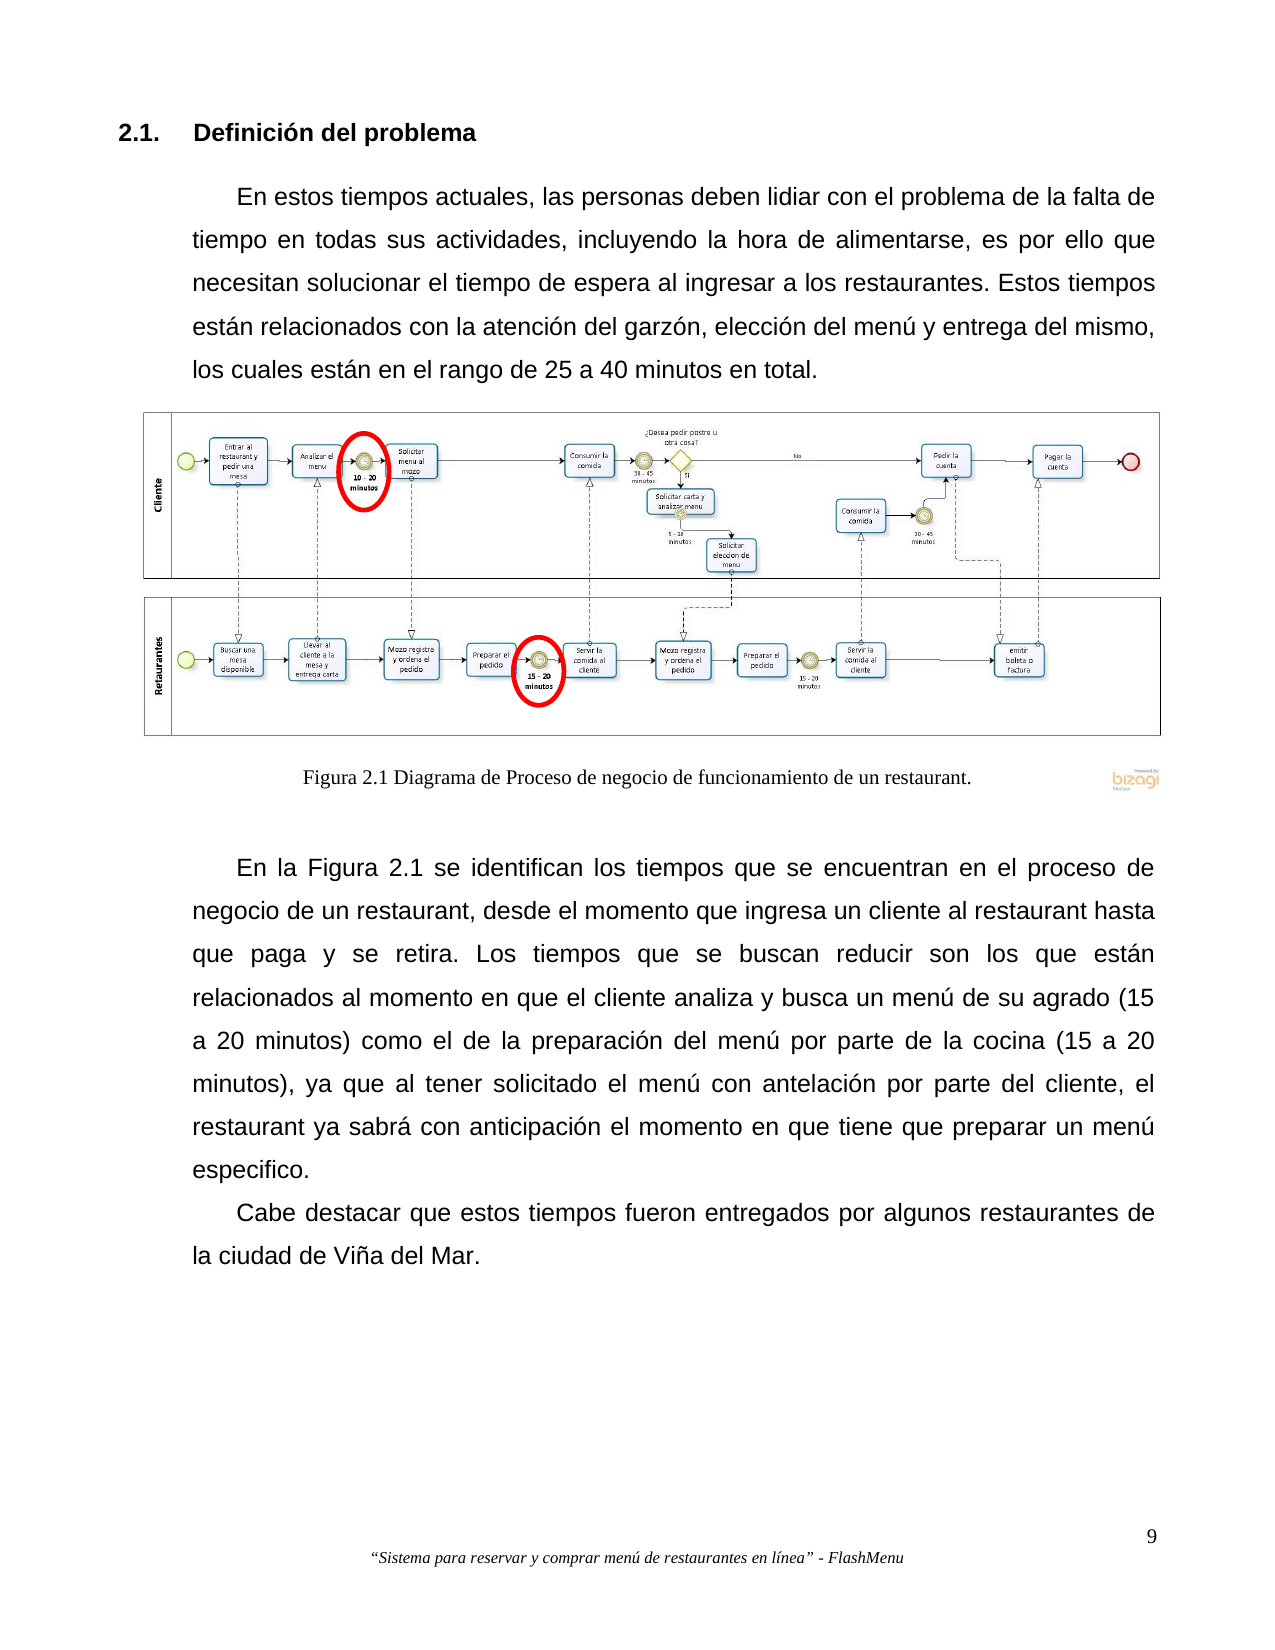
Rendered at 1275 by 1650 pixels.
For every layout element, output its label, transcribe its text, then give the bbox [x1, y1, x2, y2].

picture [132, 401, 1171, 797]
text En estos tiempos actuales, las personas deben lidiar con el problema de la falta de tiempo en todas sus actividades, incluyendo la hora de alimentarse, es por ello que necesitan solucionar el tiempo de espera al ingresar a los restaurantes. Estos tiempos están relacionados con la atención del garzón, elección del menú y entrega del mismo, los cuales están en el rango de 25 a 40 minutos en total. [192, 182, 1157, 383]
list Definición del problema [118, 118, 1157, 147]
text Cabe destacar que estos tiempos fueron entregados por algunos restaurantes de la ciudad de Viña del Mar. [192, 1198, 1157, 1270]
text En la Figura 2.1 se identifican los tiempos que se encuentran en el proceso de negocio de un restaurant, desde el momento que ingresa un cliente al restaurant hasta que paga y se retira. Los tiempos que se buscan reducir son los que están relacionados al momento en que el cliente analiza y busca un menú de su agrado (15 a 20 minutos) como el de la preparación del menú por parte de la cocina (15 a 20 minutos), ya que al tener solicitado el menú con antelación por parte del cliente, el restaurant ya sabrá con anticipación el momento en que tiene que preparar un menú especifico. [192, 853, 1157, 1184]
